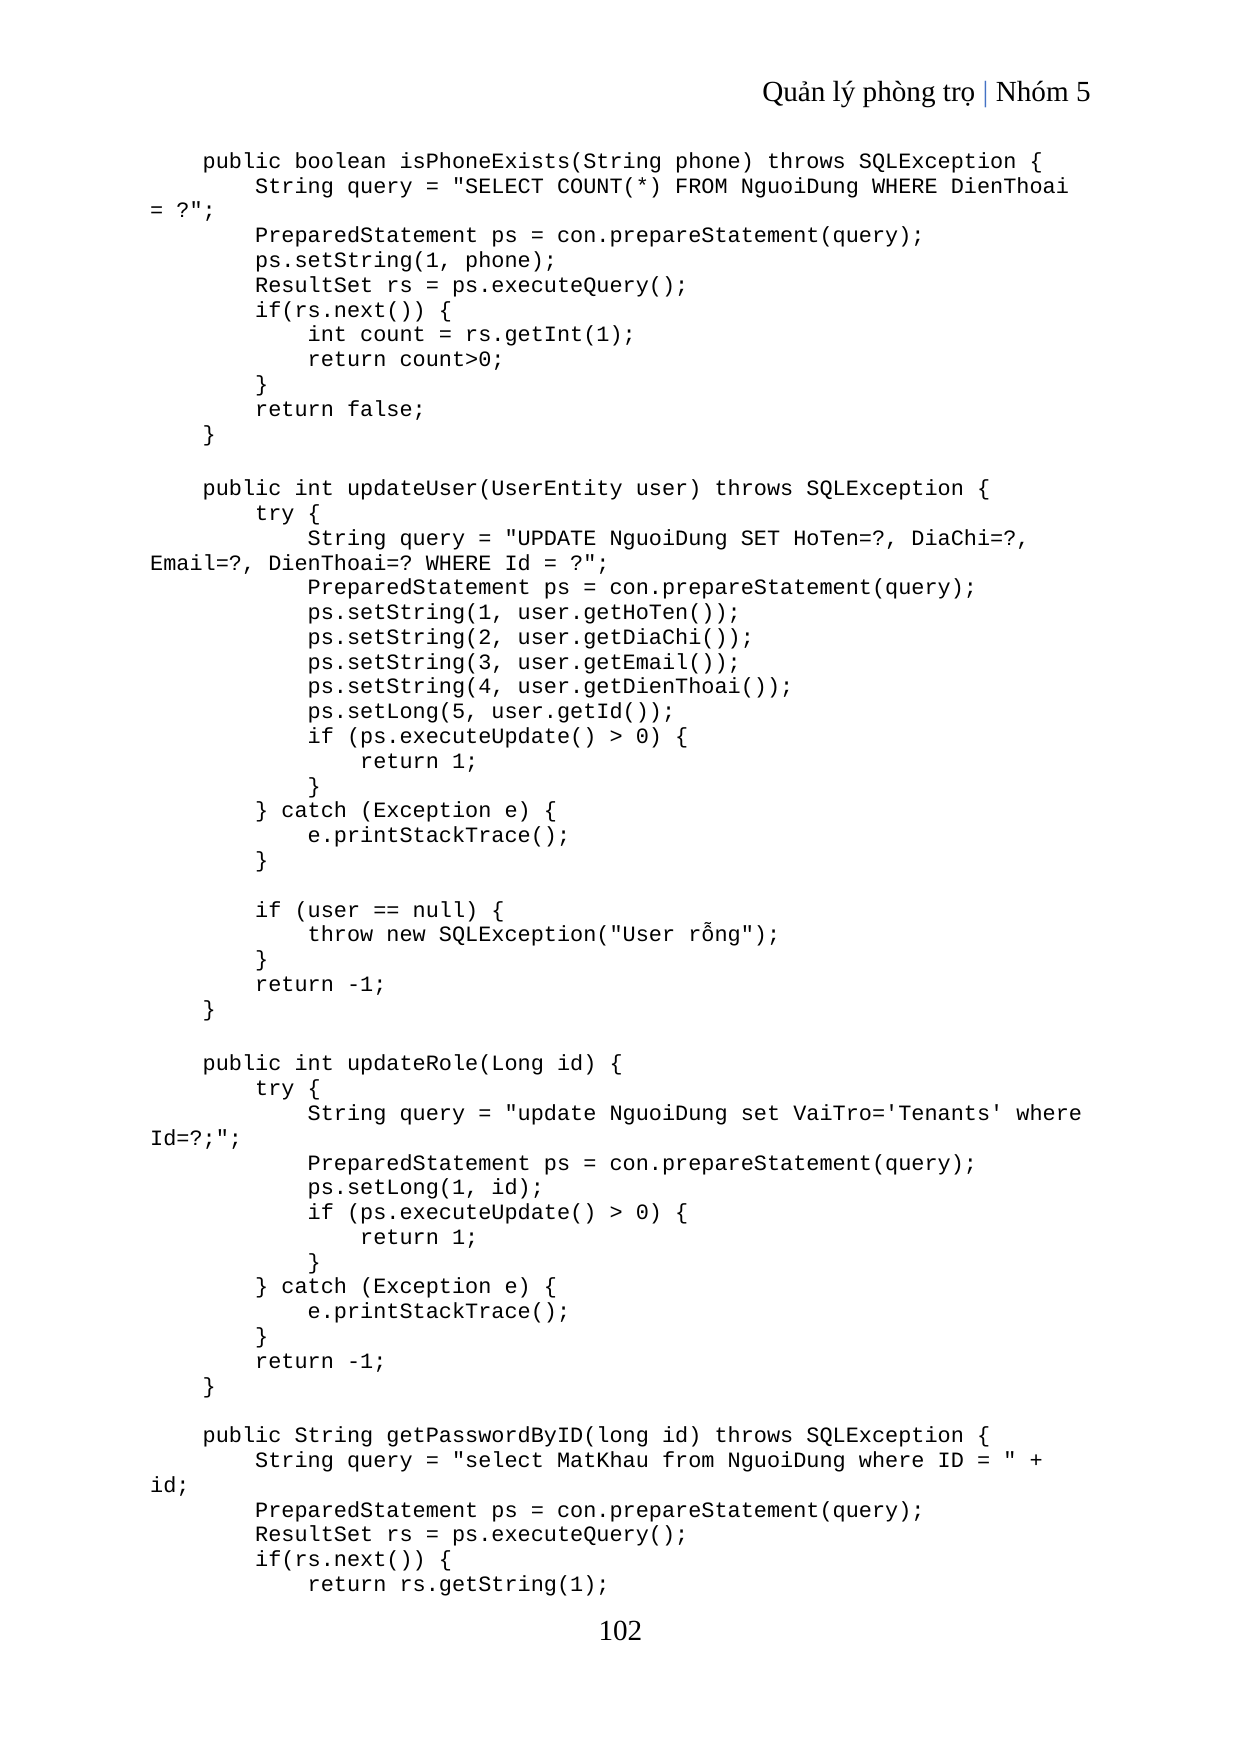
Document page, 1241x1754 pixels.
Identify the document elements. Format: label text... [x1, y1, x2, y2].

text ps.setString(1, phone); [150, 249, 1090, 274]
text ps.setString(3, user.getEmail()); [150, 651, 1090, 676]
text } [150, 423, 1090, 447]
text if(rs.next()) { [150, 1548, 1090, 1573]
text ps.setLong(5, user.getId()); [150, 700, 1090, 725]
text String query = "select MatKhau from NguoiDung where ID = " + id; [150, 1449, 1090, 1499]
text } [150, 998, 1090, 1023]
text public int updateUser(UserEntity user) throws SQLException { [150, 477, 1090, 502]
text ps.setString(4, user.getDienThoai()); [150, 676, 1090, 700]
text ps.setLong(1, id); [150, 1176, 1090, 1201]
text ResultSet rs = ps.executeQuery(); [150, 1523, 1090, 1548]
text public String getPasswordByID(long id) throws SQLException { [150, 1424, 1090, 1449]
text PreparedStatement ps = con.prepareStatement(query); [150, 1152, 1090, 1176]
text } [150, 948, 1090, 973]
text if(rs.next()) { [150, 299, 1090, 323]
text } [150, 849, 1090, 874]
text String query = "UPDATE NguoiDung SET HoTen=?, DiaChi=?, Email=?, DienThoai=? WHERE Id = ?"; [150, 527, 1090, 576]
text return false; [150, 398, 1090, 423]
text try { [150, 1077, 1090, 1102]
text PreparedStatement ps = con.prepareStatement(query); [150, 224, 1090, 249]
text throw new SQLException("User rỗng"); [150, 923, 1090, 948]
text return count>0; [150, 348, 1090, 373]
text String query = "update NguoiDung set VaiTro='Tenants' where Id=?;"; [150, 1102, 1090, 1152]
text return -1; [150, 973, 1090, 998]
text return 1; [150, 750, 1090, 775]
text if (user == null) { [150, 899, 1090, 923]
text } [150, 1375, 1090, 1399]
text if (ps.executeUpdate() > 0) { [150, 1201, 1090, 1226]
text } catch (Exception e) { [150, 1276, 1090, 1300]
text ps.setString(1, user.getHoTen()); [150, 601, 1090, 626]
text ResultSet rs = ps.executeQuery(); [150, 274, 1090, 299]
text } [150, 373, 1090, 398]
text return 1; [150, 1226, 1090, 1251]
text int count = rs.getInt(1); [150, 323, 1090, 348]
text return rs.getString(1); [150, 1573, 1090, 1598]
text } [150, 1251, 1090, 1276]
text try { [150, 502, 1090, 527]
text ps.setString(2, user.getDiaChi()); [150, 626, 1090, 651]
text } [150, 775, 1090, 799]
text e.printStackTrace(); [150, 1300, 1090, 1325]
text e.printStackTrace(); [150, 824, 1090, 849]
text return -1; [150, 1350, 1090, 1375]
text PreparedStatement ps = con.prepareStatement(query); [150, 576, 1090, 601]
text if (ps.executeUpdate() > 0) { [150, 725, 1090, 750]
text public boolean isPhoneExists(String phone) throws SQLException { [150, 150, 1090, 175]
text PreparedStatement ps = con.prepareStatement(query); [150, 1499, 1090, 1523]
text public int updateRole(Long id) { [150, 1052, 1090, 1077]
text } [150, 1325, 1090, 1350]
text String query = "SELECT COUNT(*) FROM NguoiDung WHERE DienThoai = ?"; [150, 175, 1090, 224]
text } catch (Exception e) { [150, 799, 1090, 824]
